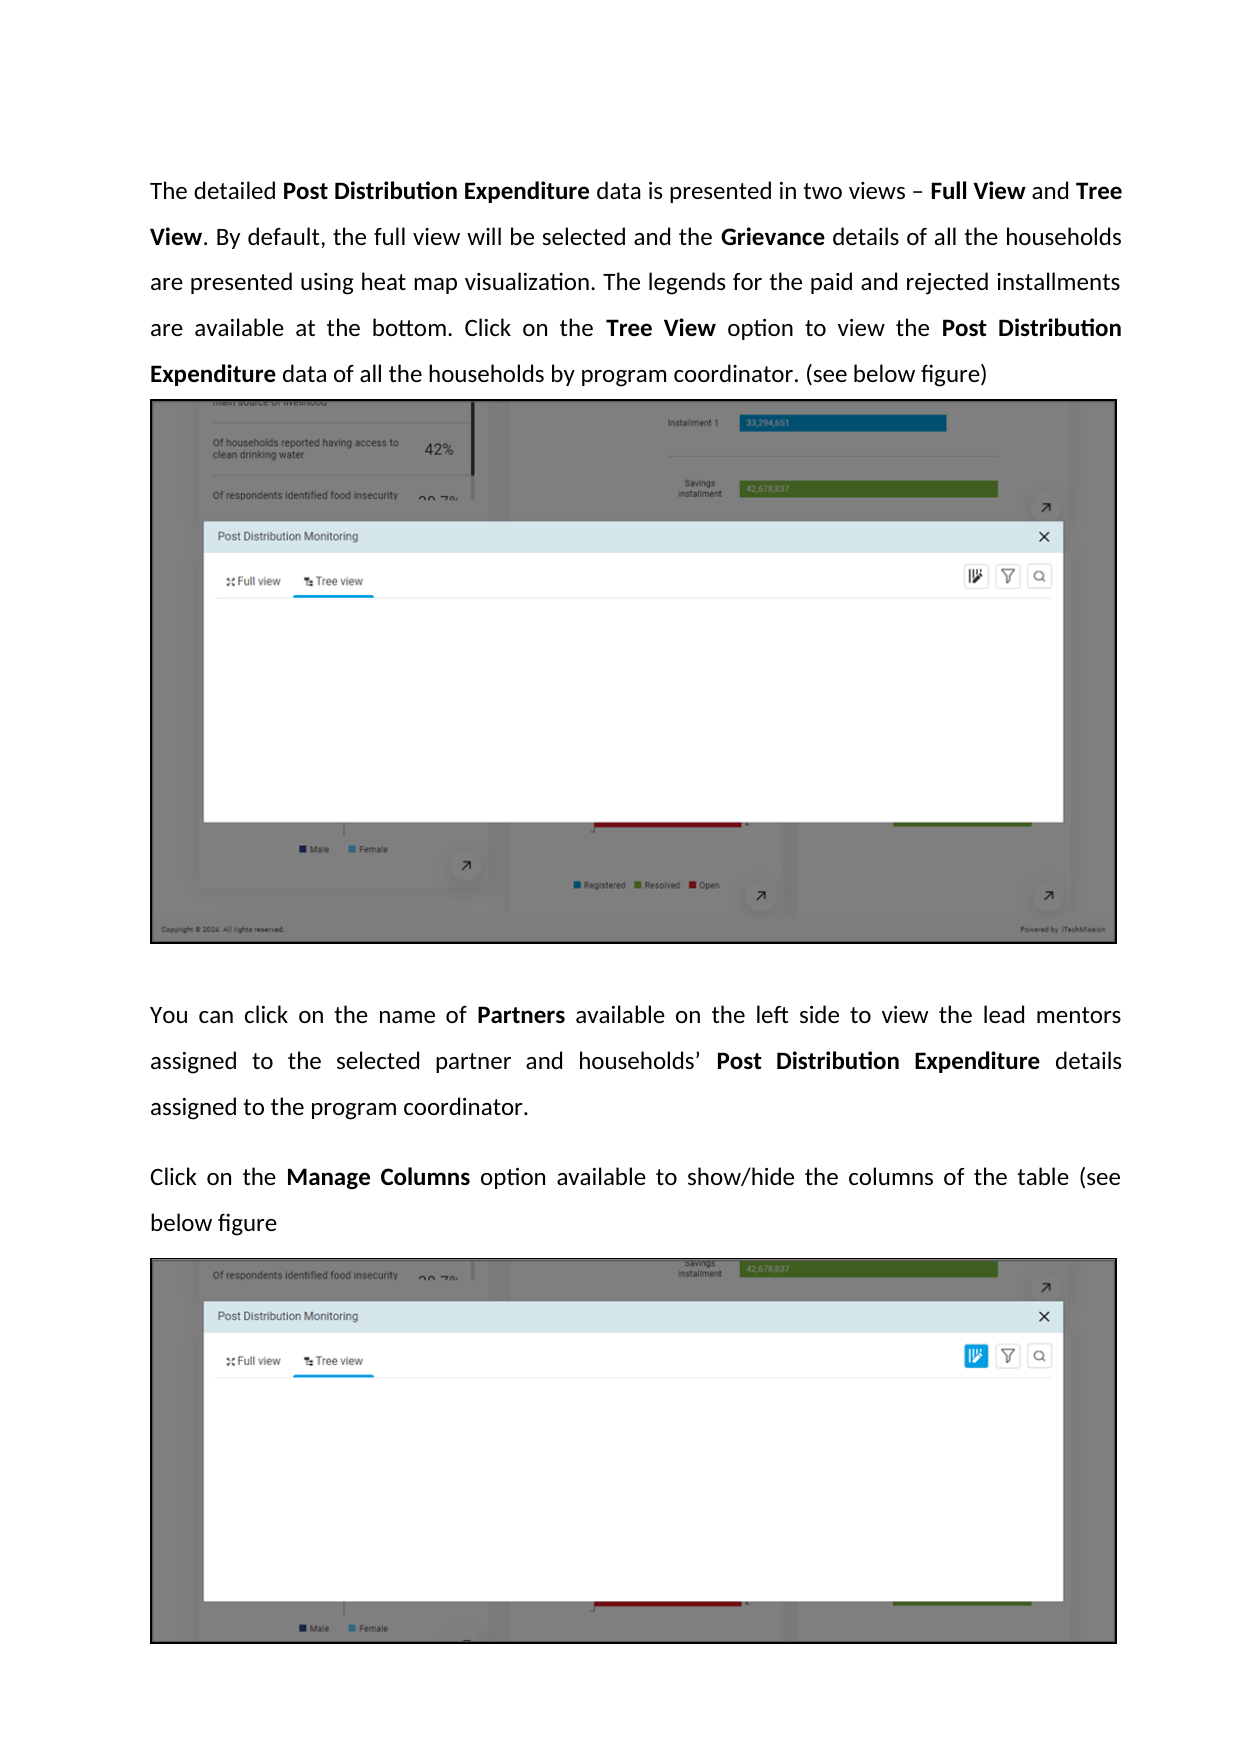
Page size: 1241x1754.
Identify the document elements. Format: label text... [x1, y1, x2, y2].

picture [152, 401, 1115, 942]
text The detailed Post Distribution Expenditure data is presented in two views – Full View and Tree View. By default, the full view will be selected and the Grievance details of all the households are presented using heat map visualization. The legends for the paid and rejected installments are available at the bottom. Click on the Tree View option to view the Post Distribution Expenditure data of all the households by program coordinator. (see below figure) [150, 175, 1122, 388]
text Click on the Manage Columns option available to show/hide the columns of the table (see below figure [150, 1161, 1122, 1238]
picture [152, 1259, 1115, 1642]
